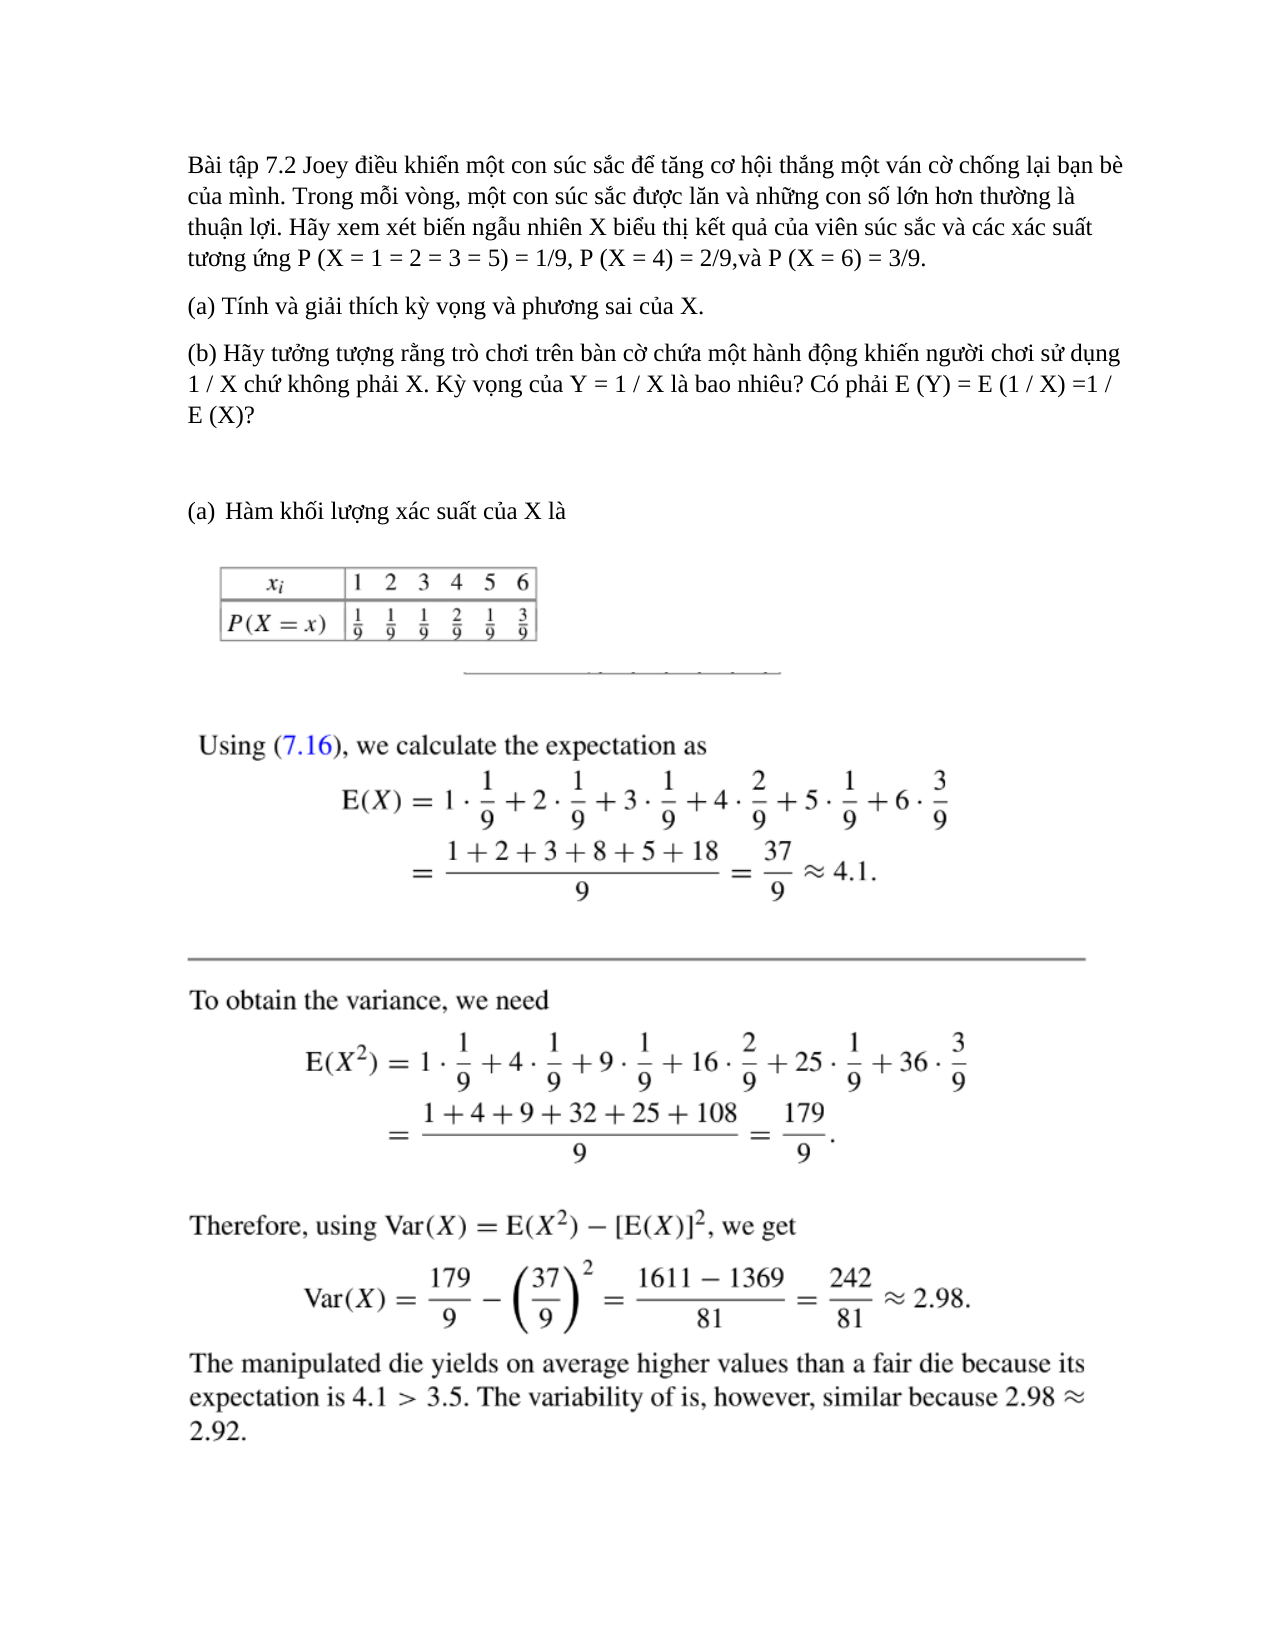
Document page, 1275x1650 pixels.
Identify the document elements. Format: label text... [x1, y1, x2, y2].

text Bài tập 7.2 Joey điều khiển một con súc sắc để tăng cơ hội thắng một ván cờ chống lại bạn bè của mình. Trong mỗi vòng, một con súc sắc được lăn và những con số lớn hơn thường là thuận lợi. Hãy xem xét biến ngẫu nhiên X biểu thị kết quả của viên súc sắc và các xác suất tương ứng P (X = 1 = 2 = 3 = 5) = 1/9, P (X = 4) = 2/9,và P (X = 6) = 3/9. [187, 150, 1125, 272]
list Hàm khối lượng xác suất của X là [187, 496, 1125, 525]
picture [187, 957, 1094, 1454]
text (a) Tính và giải thích kỳ vọng và phương sai của X. [187, 291, 1125, 319]
picture [187, 543, 644, 654]
picture [187, 672, 1044, 939]
text (b) Hãy tưởng tượng rằng trò chơi trên bàn cờ chứa một hành động khiến người chơi sử dụng 1 / X chứ không phải X. Kỳ vọng của Y = 1 / X là bao nhiêu? Có phải E (Y) = E (1 / X) =1 / E (X)? [187, 338, 1125, 429]
